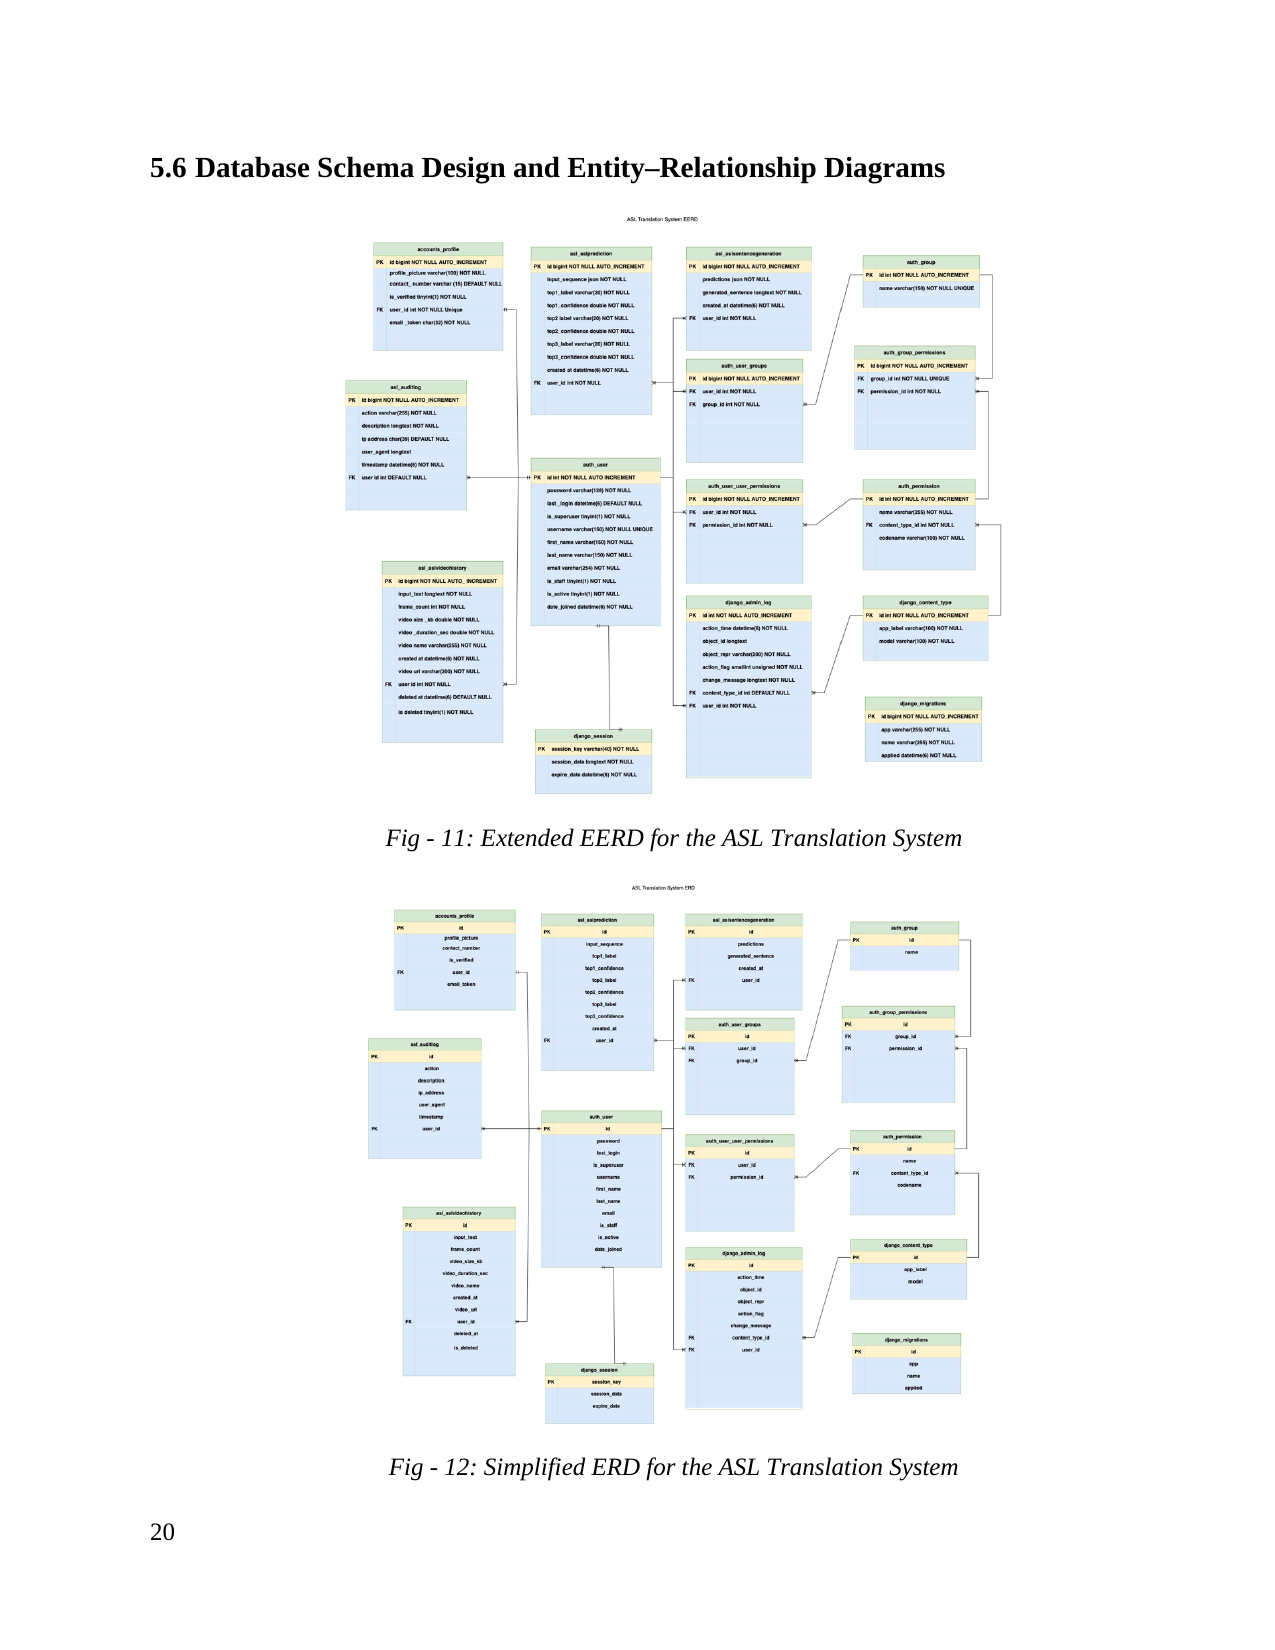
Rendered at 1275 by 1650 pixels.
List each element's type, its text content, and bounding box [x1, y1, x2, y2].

picture [368, 881, 982, 1424]
text Fig - 11: Extended EERD for the ASL Translation System [225, 823, 1125, 852]
text Fig - 12: Simplified ERD for the ASL Translation System [225, 1452, 1125, 1481]
picture [345, 212, 1005, 794]
list Database Schema Design and Entity–Relationship Diagrams [150, 150, 1125, 183]
